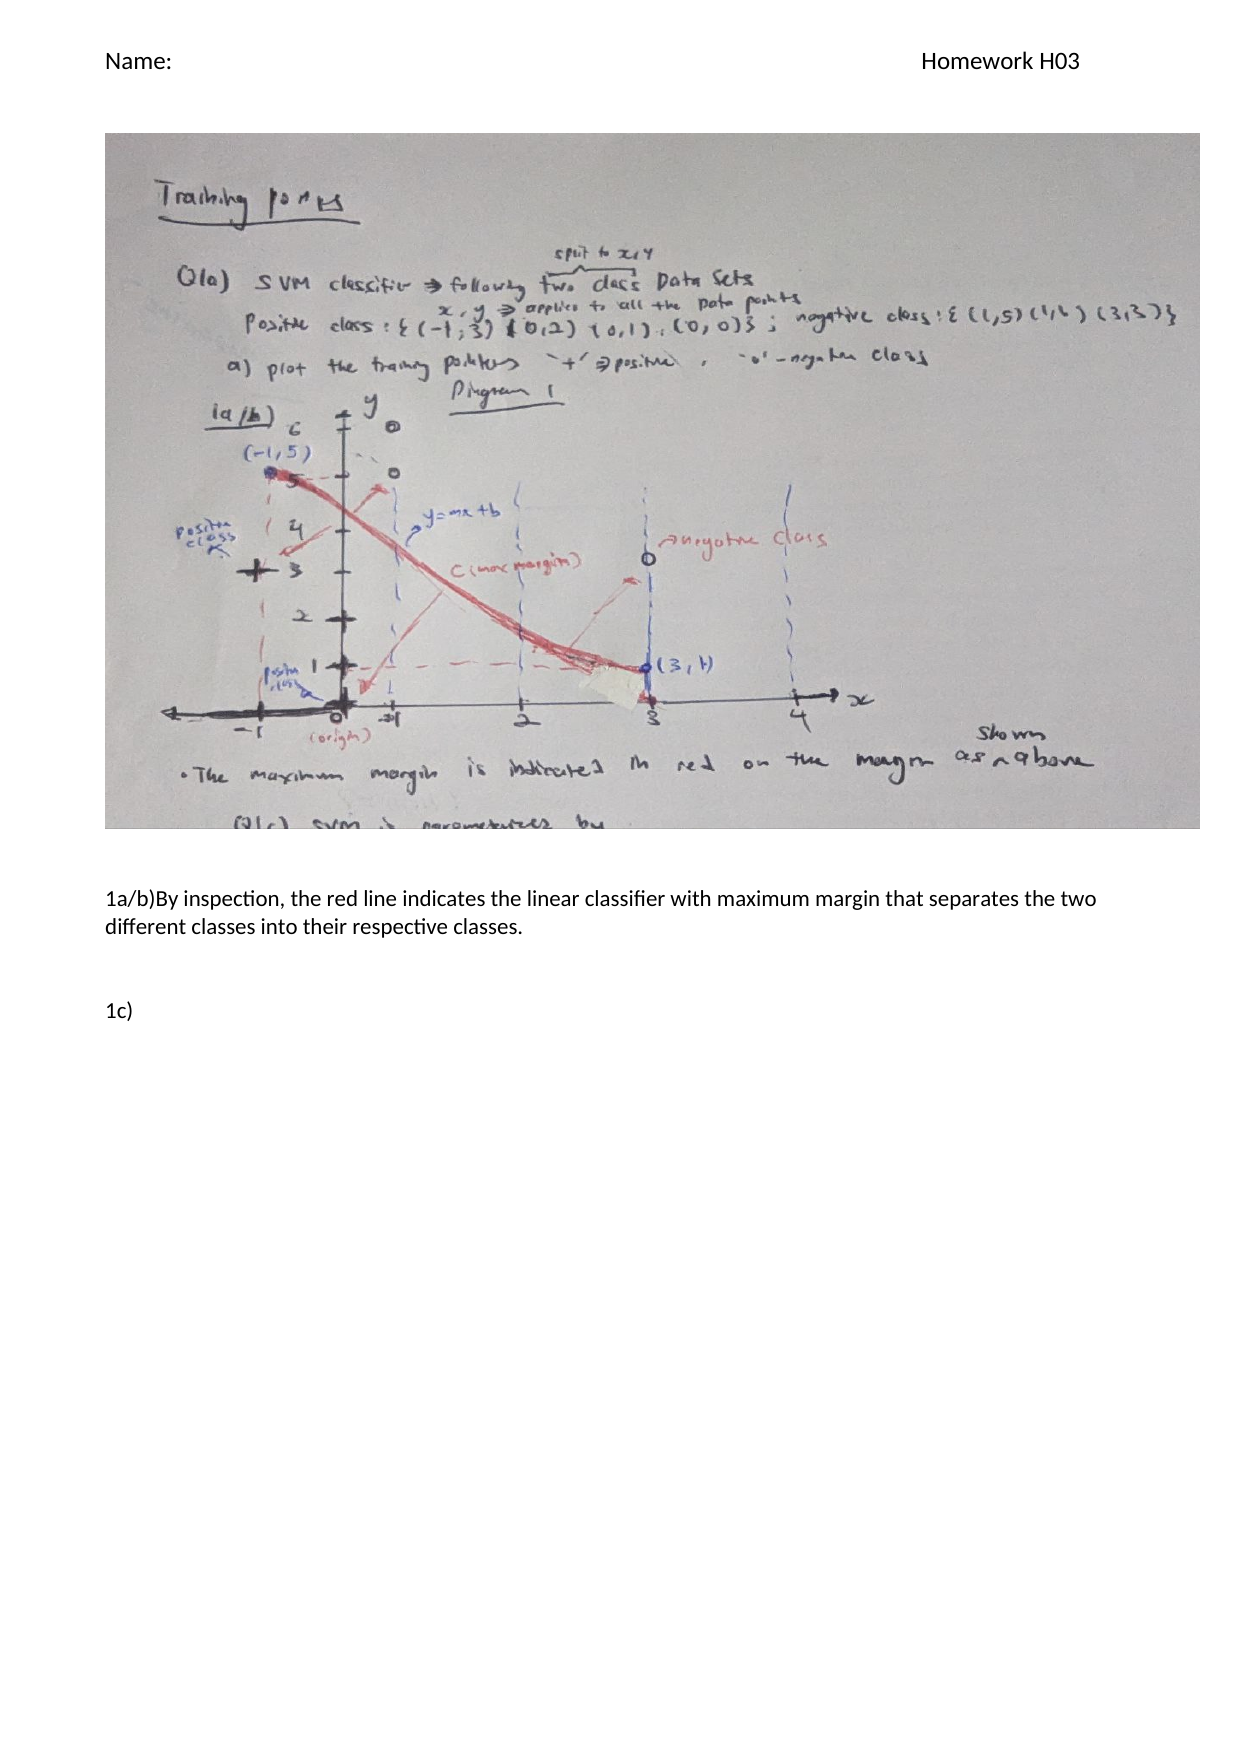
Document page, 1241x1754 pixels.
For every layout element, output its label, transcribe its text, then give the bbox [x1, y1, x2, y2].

text 1c) [105, 996, 1135, 1024]
text 1a/b)By inspection, the red line indicates the linear classifier with maximum margin that separates the two different classes into their respective classes. [105, 884, 1135, 940]
picture [105, 133, 1200, 829]
